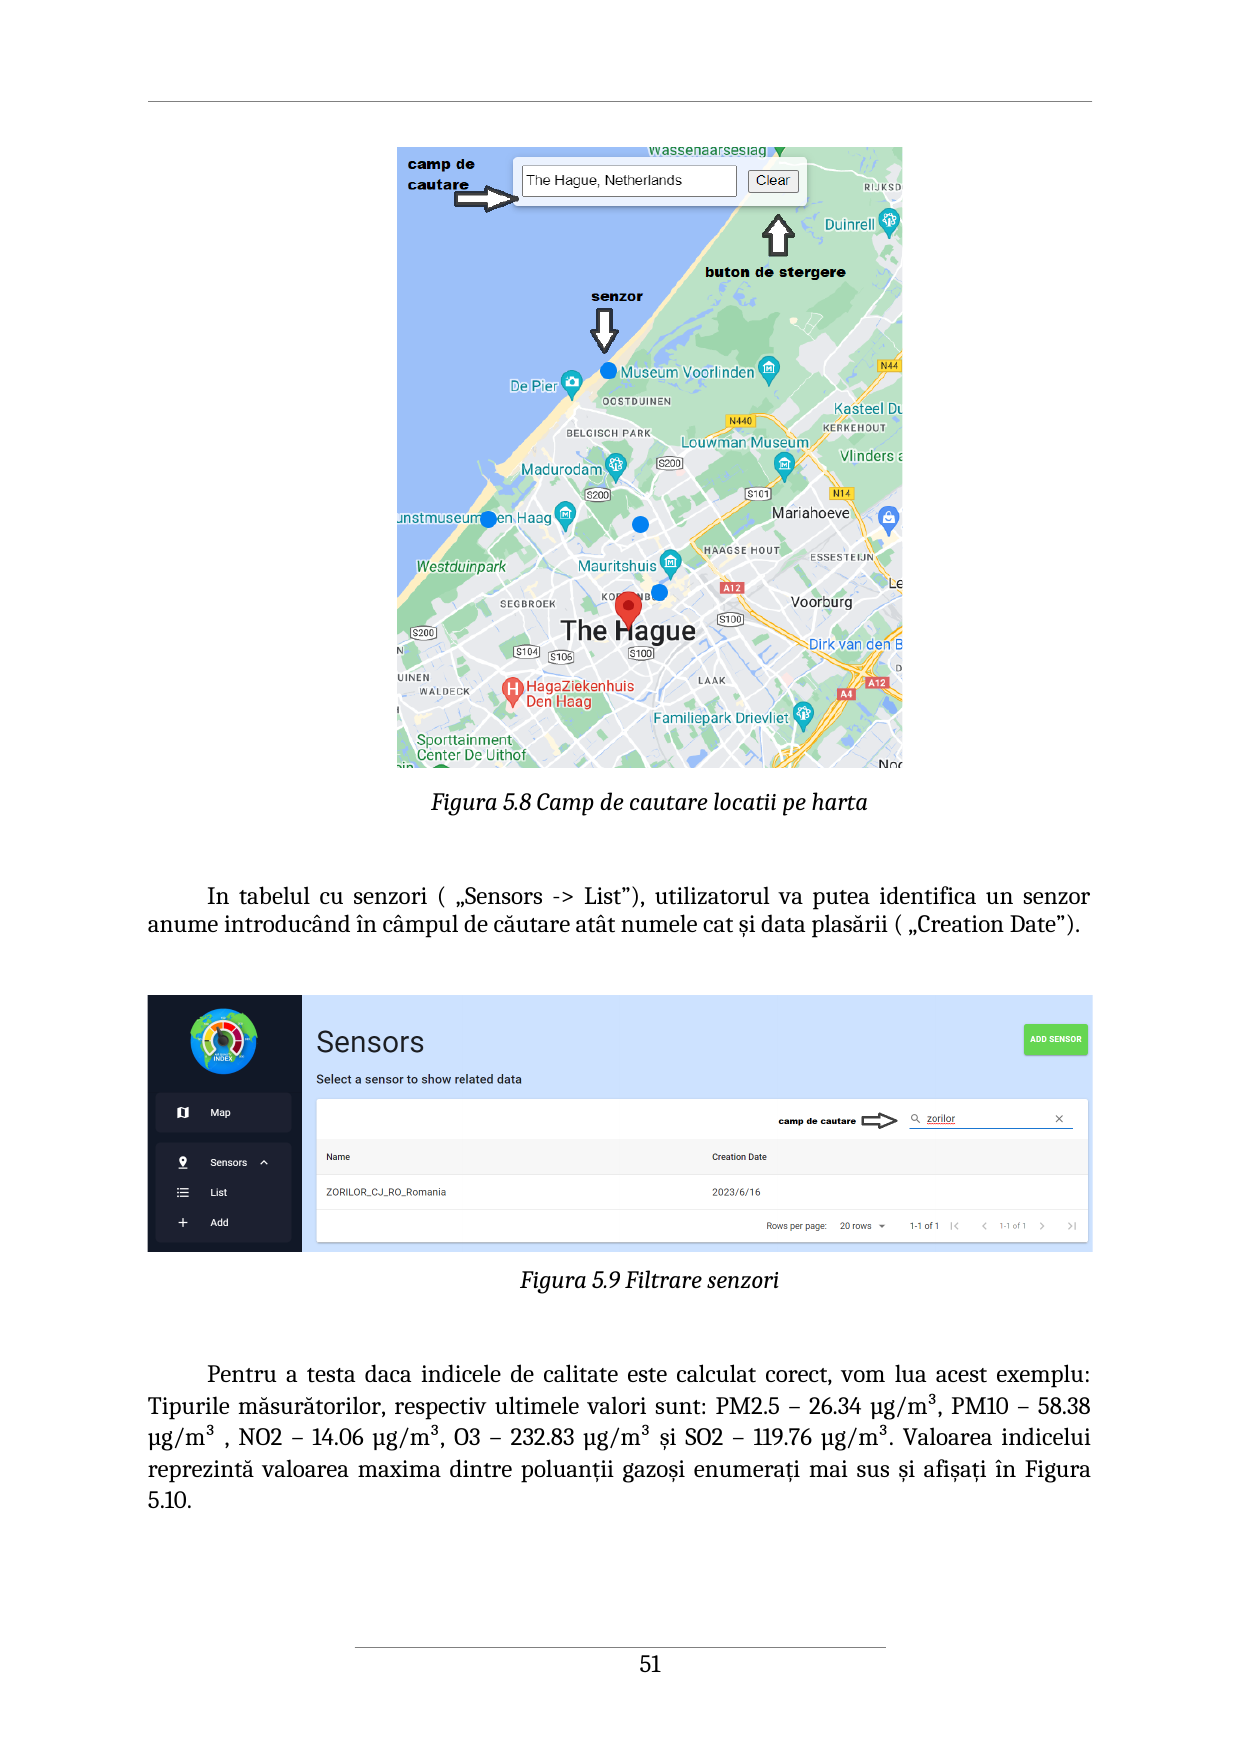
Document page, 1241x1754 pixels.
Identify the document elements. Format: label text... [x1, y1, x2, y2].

text Pentru a testa daca indicele de calitate este calculat corect, vom lua acest exemplu: Tipurile măsurătorilor, respectiv ultimele valori sunt: PM2.5 – 26.34 µg/m³, PM10 – 58.38 µg/m³ , NO2 – 14.06 µg/m³, O3 – 232.83 µg/m³ și SO2 – 119.76 µg/m³. Valoarea indicelui reprezintă valoarea maxima dintre poluanții gazoși enumerați mai sus și afișați în Figura 5.10. [148, 1360, 1092, 1515]
text Figura 5.9 Filtrare senzori [148, 1266, 1092, 1295]
picture [147, 995, 1093, 1252]
text In tabelul cu senzori ( „Sensors -> List”), utilizatorul va putea identifica un senzor anume introducând în câmpul de căutare atât numele cat și data plasării ( „Creation Date”). [148, 882, 1092, 939]
text Figura 5.8 Camp de cautare locatii pe harta [148, 788, 1092, 817]
picture [396, 147, 903, 768]
